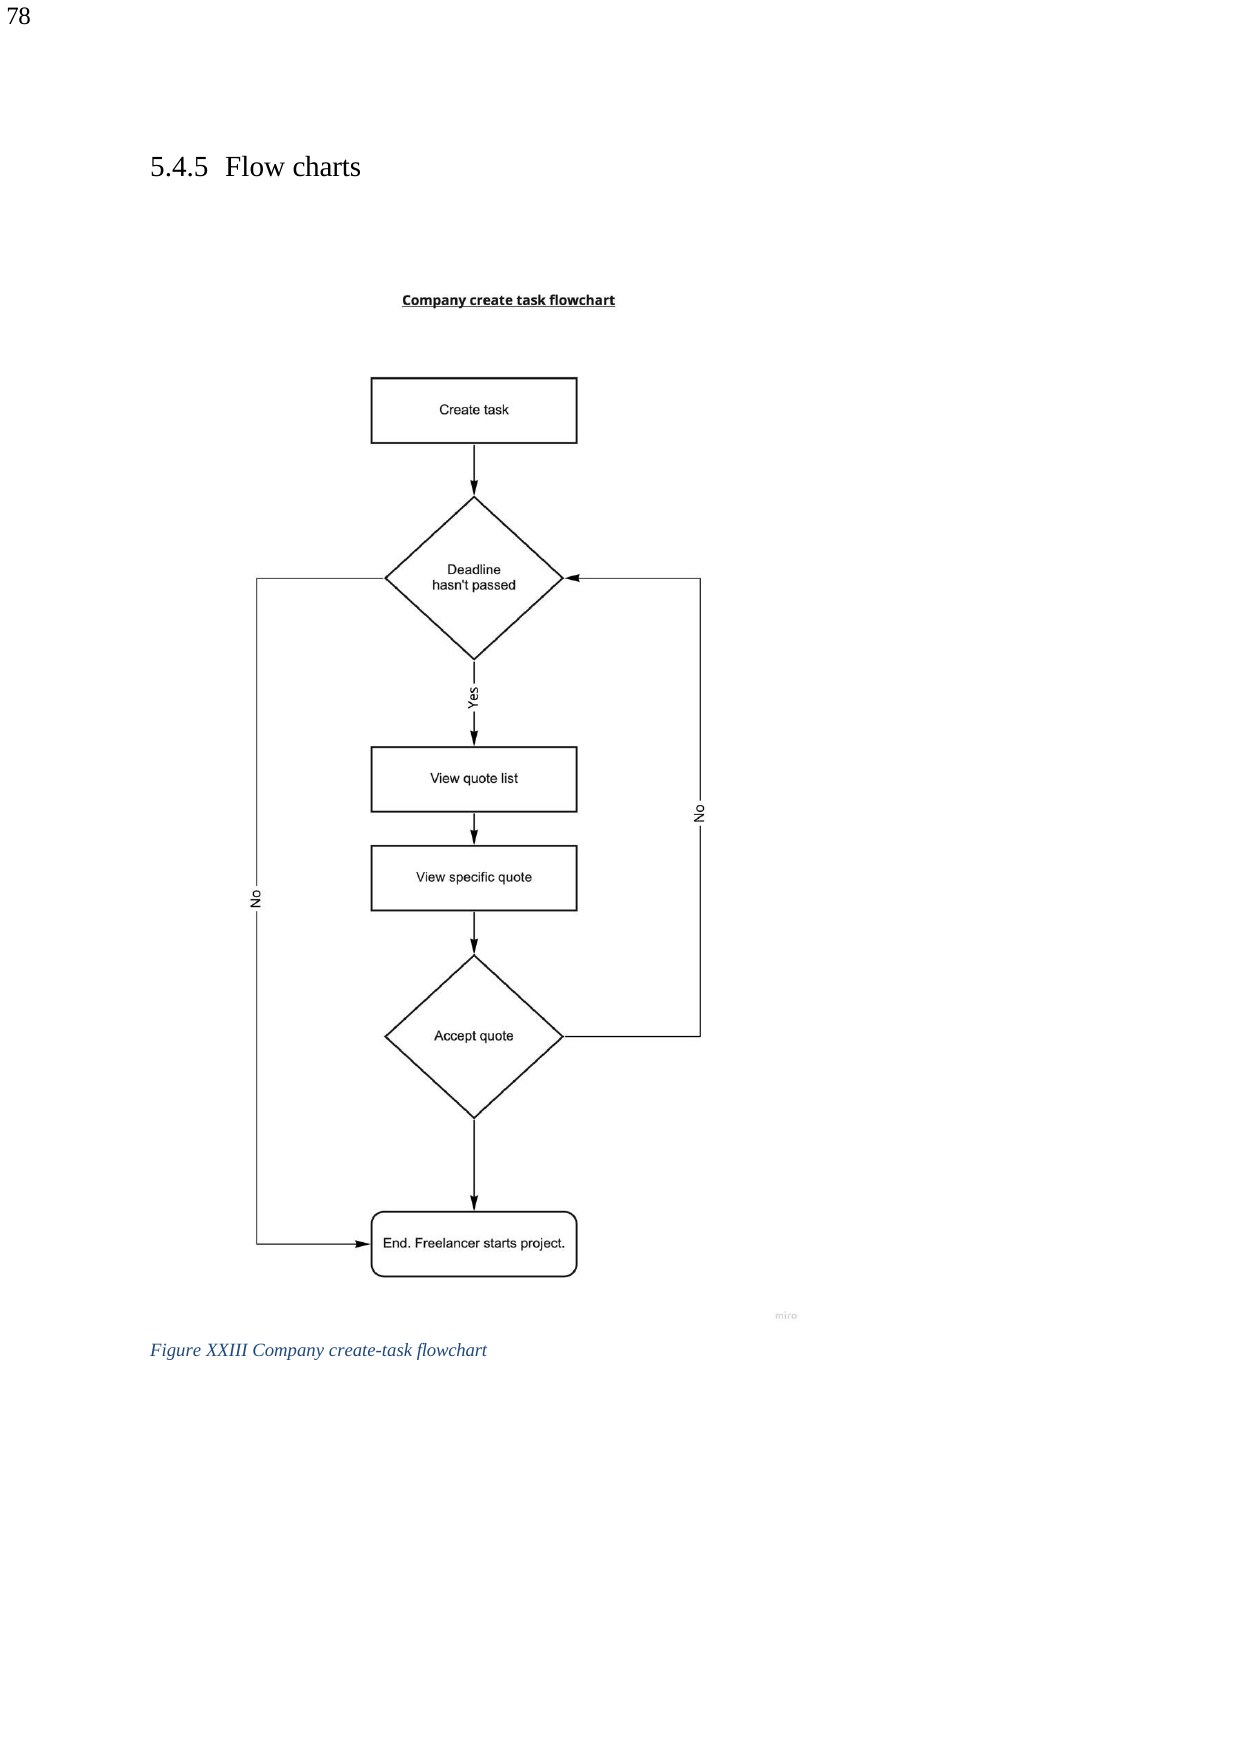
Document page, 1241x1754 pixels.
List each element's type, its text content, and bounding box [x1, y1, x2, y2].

subtitle Flow charts [150, 149, 1205, 182]
picture [248, 294, 799, 308]
text Figure XXIII Company create-task flowchart [150, 308, 1205, 1361]
